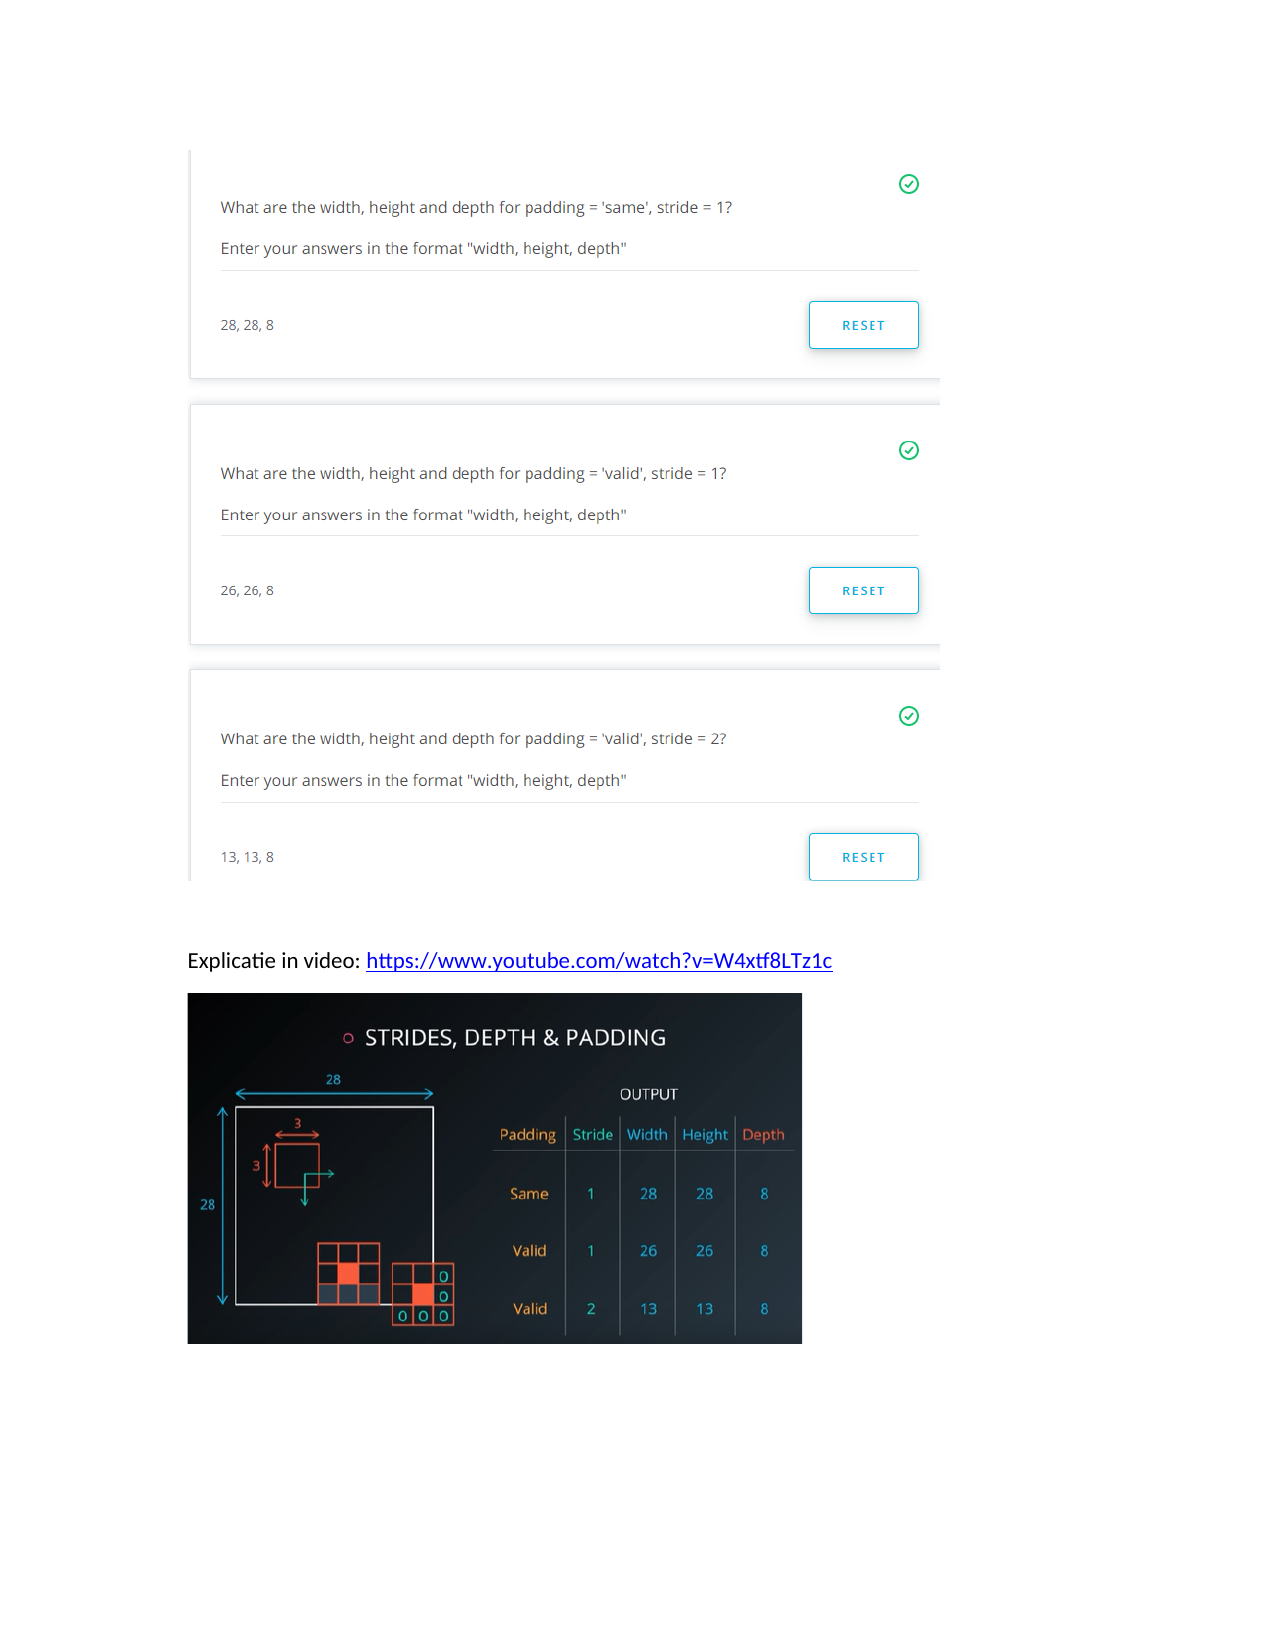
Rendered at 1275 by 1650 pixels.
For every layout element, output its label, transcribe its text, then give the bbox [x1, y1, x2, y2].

picture [187, 993, 803, 1344]
picture [187, 150, 941, 881]
text Explicatie in video: https://www.youtube.com/watch?v=W4xtf8LTz1c [187, 947, 1125, 974]
picture [811, 835, 917, 881]
